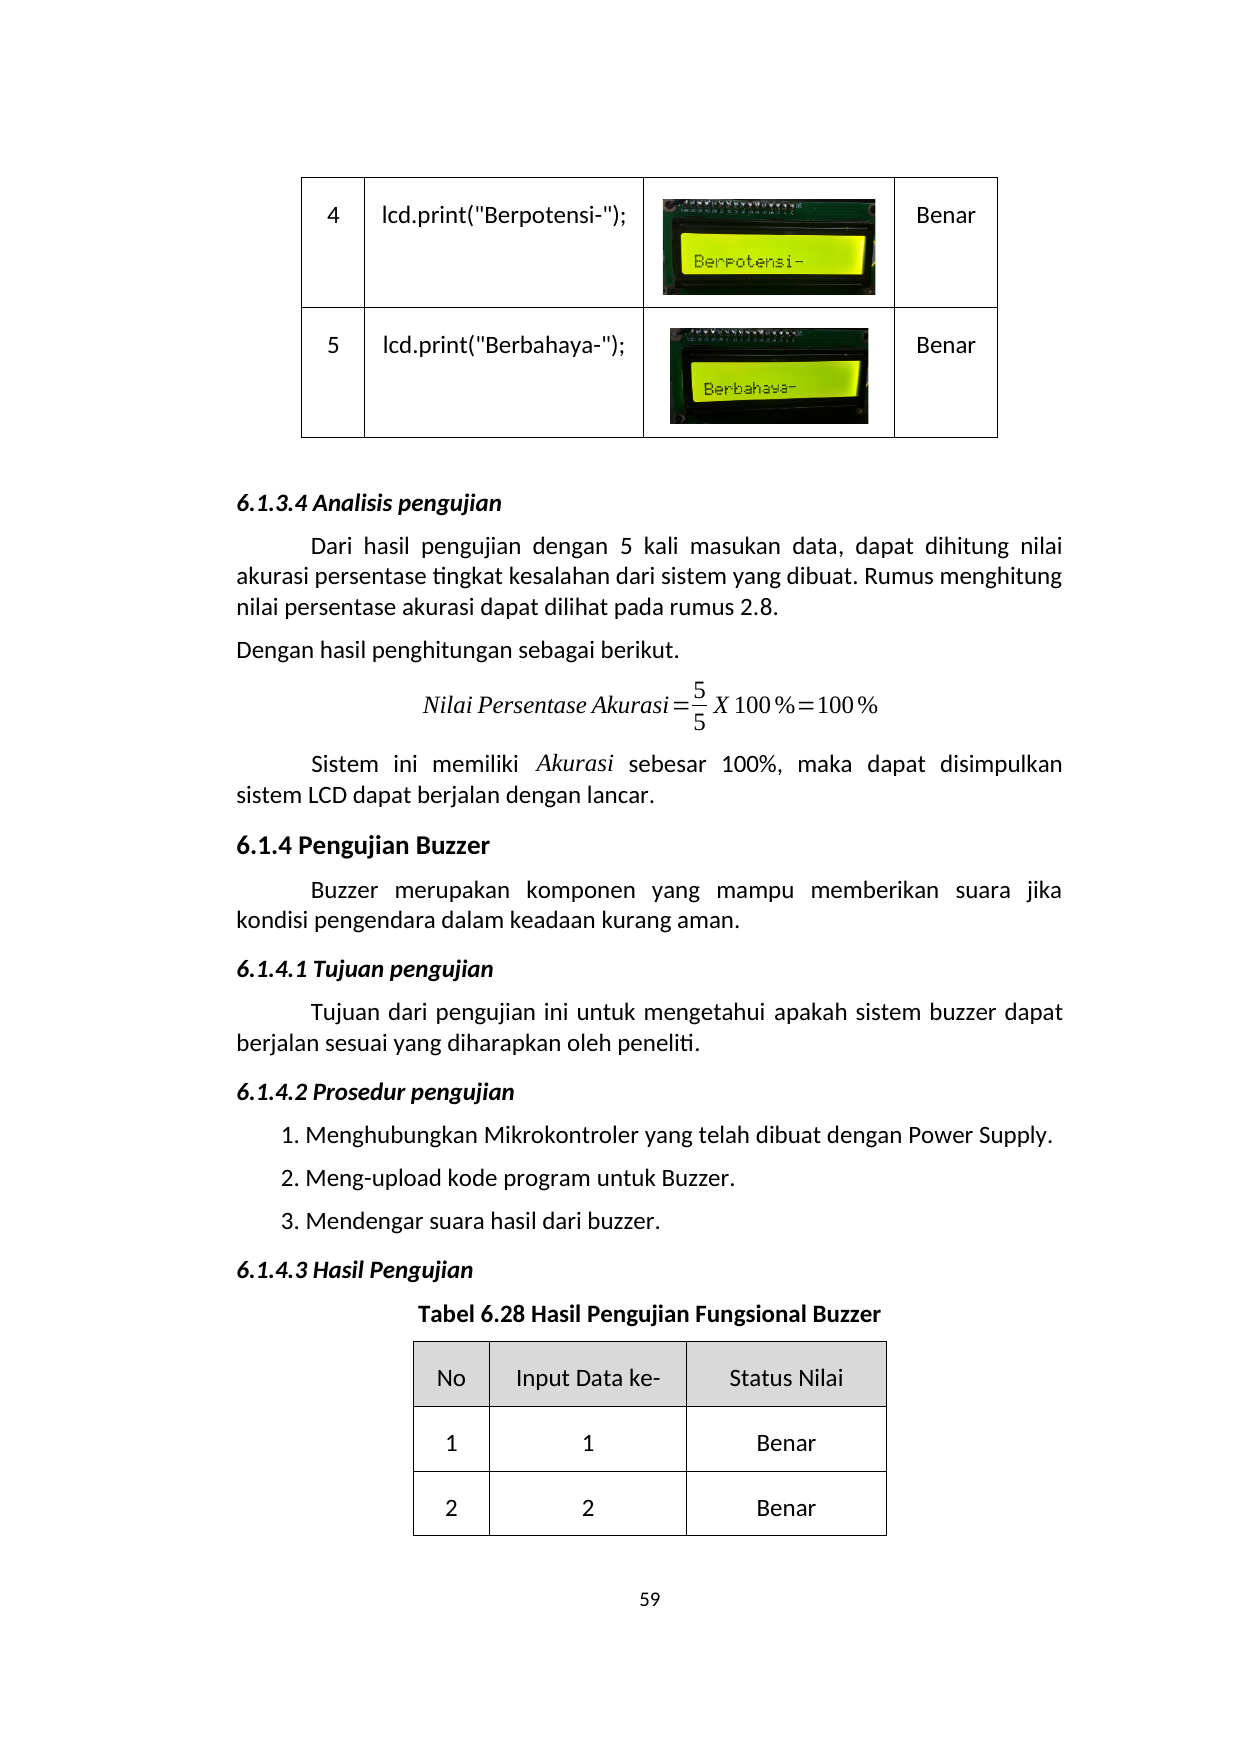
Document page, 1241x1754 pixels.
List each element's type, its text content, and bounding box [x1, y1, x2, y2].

table_cell [644, 178, 894, 307]
table_cell Benar [895, 308, 997, 437]
table_cell 2 [414, 1472, 489, 1535]
table_cell 2 [490, 1472, 686, 1535]
table_cell lcd.print("Berpotensi-"); [365, 178, 643, 307]
subtitle Analisis pengujian [236, 487, 1063, 517]
subtitle Hasil Pengujian [236, 1255, 1063, 1285]
subtitle Pengujian Buzzer [236, 828, 1063, 861]
table_cell 1 [490, 1407, 686, 1471]
table_cell Benar [687, 1407, 886, 1471]
table_cell 5 [302, 308, 364, 437]
text 3. Mendengar suara hasil dari buzzer. [281, 1205, 1063, 1236]
text Sistem ini memiliki sebesar 100%, maka dapat disimpulkan sistem LCD dapat berjalan dengan lancar. [236, 748, 1063, 809]
table_cell [644, 308, 894, 437]
text 1. Menghubungkan Mikrokontroler yang telah dibuat dengan Power Supply. [281, 1119, 1063, 1150]
table_cell 1 [414, 1407, 489, 1471]
text Buzzer merupakan komponen yang mampu memberikan suara jika kondisi pengendara dalam keadaan kurang aman. [236, 874, 1063, 935]
text Tujuan dari pengujian ini untuk mengetahui apakah sistem buzzer dapat berjalan sesuai yang diharapkan oleh peneliti. [236, 997, 1063, 1058]
table_header Input Data ke- [490, 1342, 686, 1406]
text 2. Meng-upload kode program untuk Buzzer. [236, 1162, 1063, 1193]
picture [670, 328, 869, 424]
text Dengan hasil penghitungan sebagai berikut. [236, 634, 1063, 664]
table_cell 4 [302, 178, 364, 307]
subtitle Prosedur pengujian [236, 1076, 1063, 1107]
table_cell Benar [687, 1472, 886, 1535]
subtitle Tujuan pengujian [236, 953, 1063, 984]
text Dari hasil pengujian dengan 5 kali masukan data, dapat dihitung nilai akurasi persentase tingkat kesalahan dari sistem yang dibuat. Rumus menghitung nilai persentase akurasi dapat dilihat pada rumus 2.8. [236, 530, 1063, 621]
table_cell Benar [895, 178, 997, 307]
picture [662, 199, 876, 295]
table_header No [414, 1342, 489, 1406]
table_header Status Nilai [687, 1342, 886, 1406]
table_cell lcd.print("Berbahaya-"); [365, 308, 643, 437]
